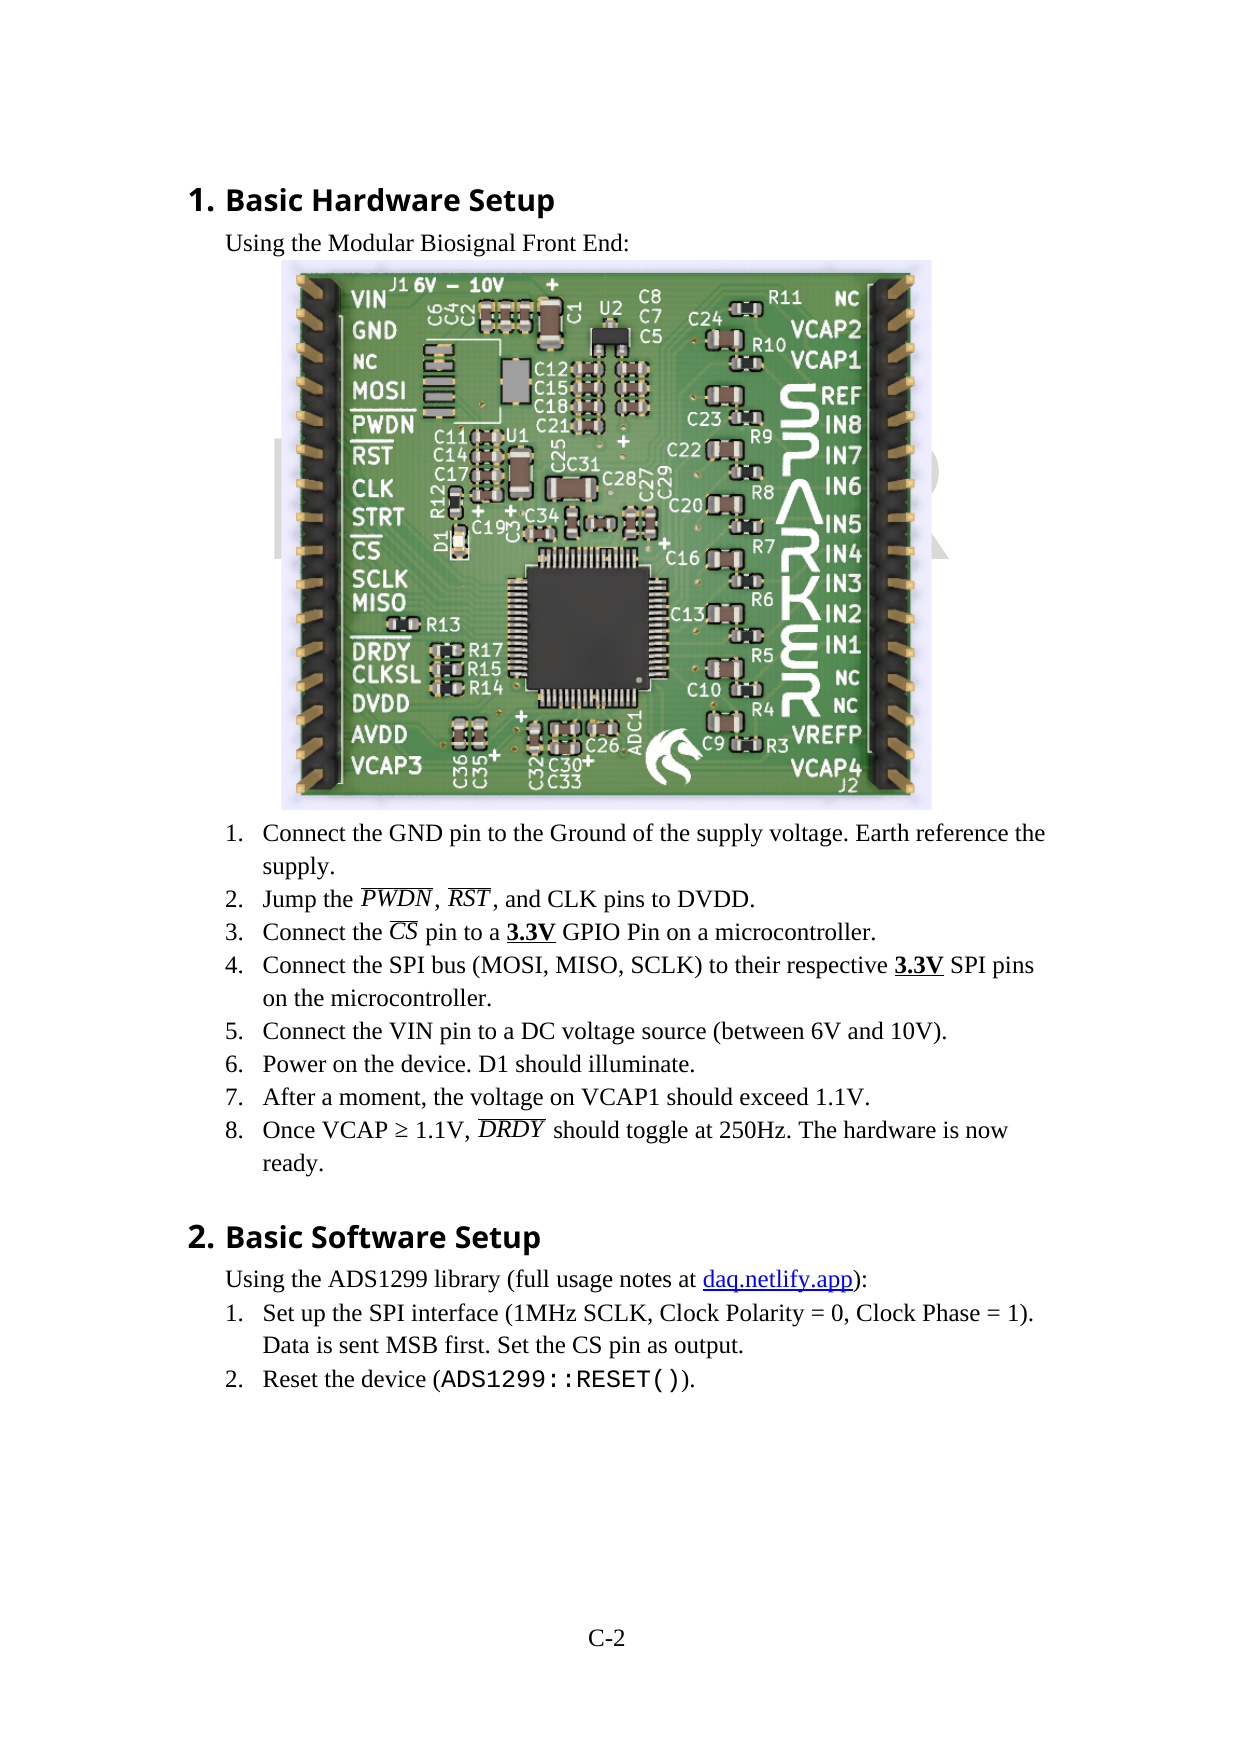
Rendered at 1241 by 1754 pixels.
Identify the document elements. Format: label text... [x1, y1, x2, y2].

list Basic Software Setup [187, 1214, 1063, 1258]
list Basic Hardware Setup [187, 177, 1063, 221]
picture [281, 260, 932, 810]
list Using the Modular Biosignal Front End: [225, 228, 1063, 256]
list Set up the SPI interface (1MHz SCLK, Clock Polarity = 0, Clock Phase = 1). Data is sent MSB first. Set the CS pin as output. [225, 1298, 1063, 1359]
list Reset the device (ADS1299::RESET()). [225, 1364, 1063, 1394]
list After a moment, the voltage on VCAP1 should exceed 1.1V. [225, 1082, 1063, 1111]
list Connect the pin to a 3.3V GPIO Pin on a microcontroller. [225, 917, 1063, 946]
list Once VCAP 1.1V, should toggle at 250Hz. The hardware is now ready. [225, 1115, 1063, 1177]
list Connect the SPI bus (MOSI, MISO, SCLK) to their respective 3.3V SPI pins on the microcontroller. [225, 950, 1063, 1012]
list Connect the VIN pin to a DC voltage source (between 6V and 10V). [225, 1016, 1063, 1045]
list Power on the device. D1 should illuminate. [225, 1049, 1063, 1078]
list Jump the , , and CLK pins to DVDD. [225, 884, 1063, 913]
list Using the ADS1299 library (full usage notes at daq.netlify.app): [225, 1264, 1063, 1293]
